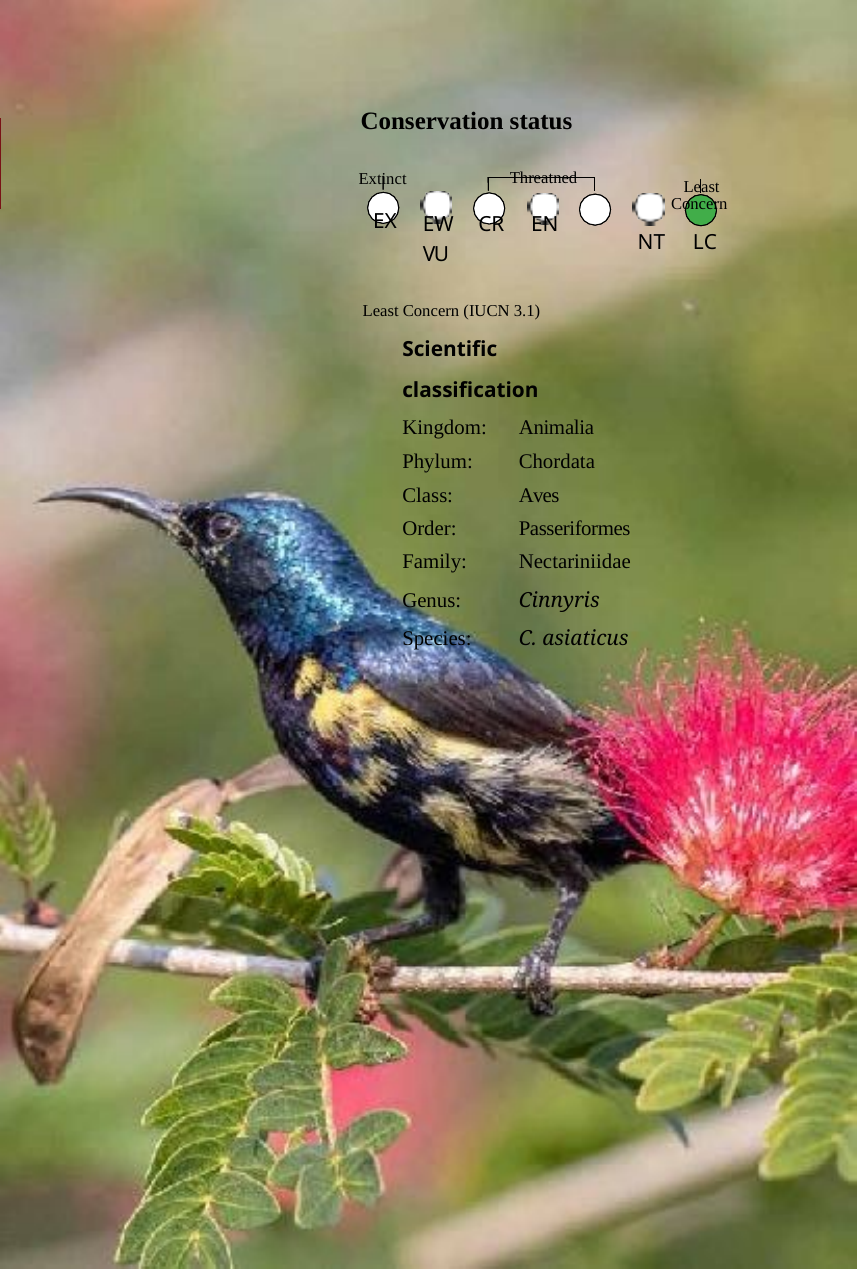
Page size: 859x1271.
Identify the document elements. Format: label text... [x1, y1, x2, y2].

text EX EW CR EN VU [373, 207, 608, 268]
subtitle Conservation status [360, 106, 858, 134]
text Scientific classification Kingdom: Animalia Phylum: Chordata [402, 334, 596, 473]
text Least Concern (IUCN 3.1) [323, 301, 580, 320]
text Order: Passeriformes [402, 516, 858, 540]
text Genus: Cinnyris [402, 585, 858, 613]
text Class: Aves [402, 484, 858, 507]
text Extinct Threatned [358, 168, 608, 188]
text Family: Nectariniidae [402, 549, 858, 573]
text NT LC [637, 227, 858, 256]
picture [0, 0, 857, 1269]
text Least Concern [671, 179, 729, 213]
text Species: C. asiaticus [402, 623, 858, 651]
